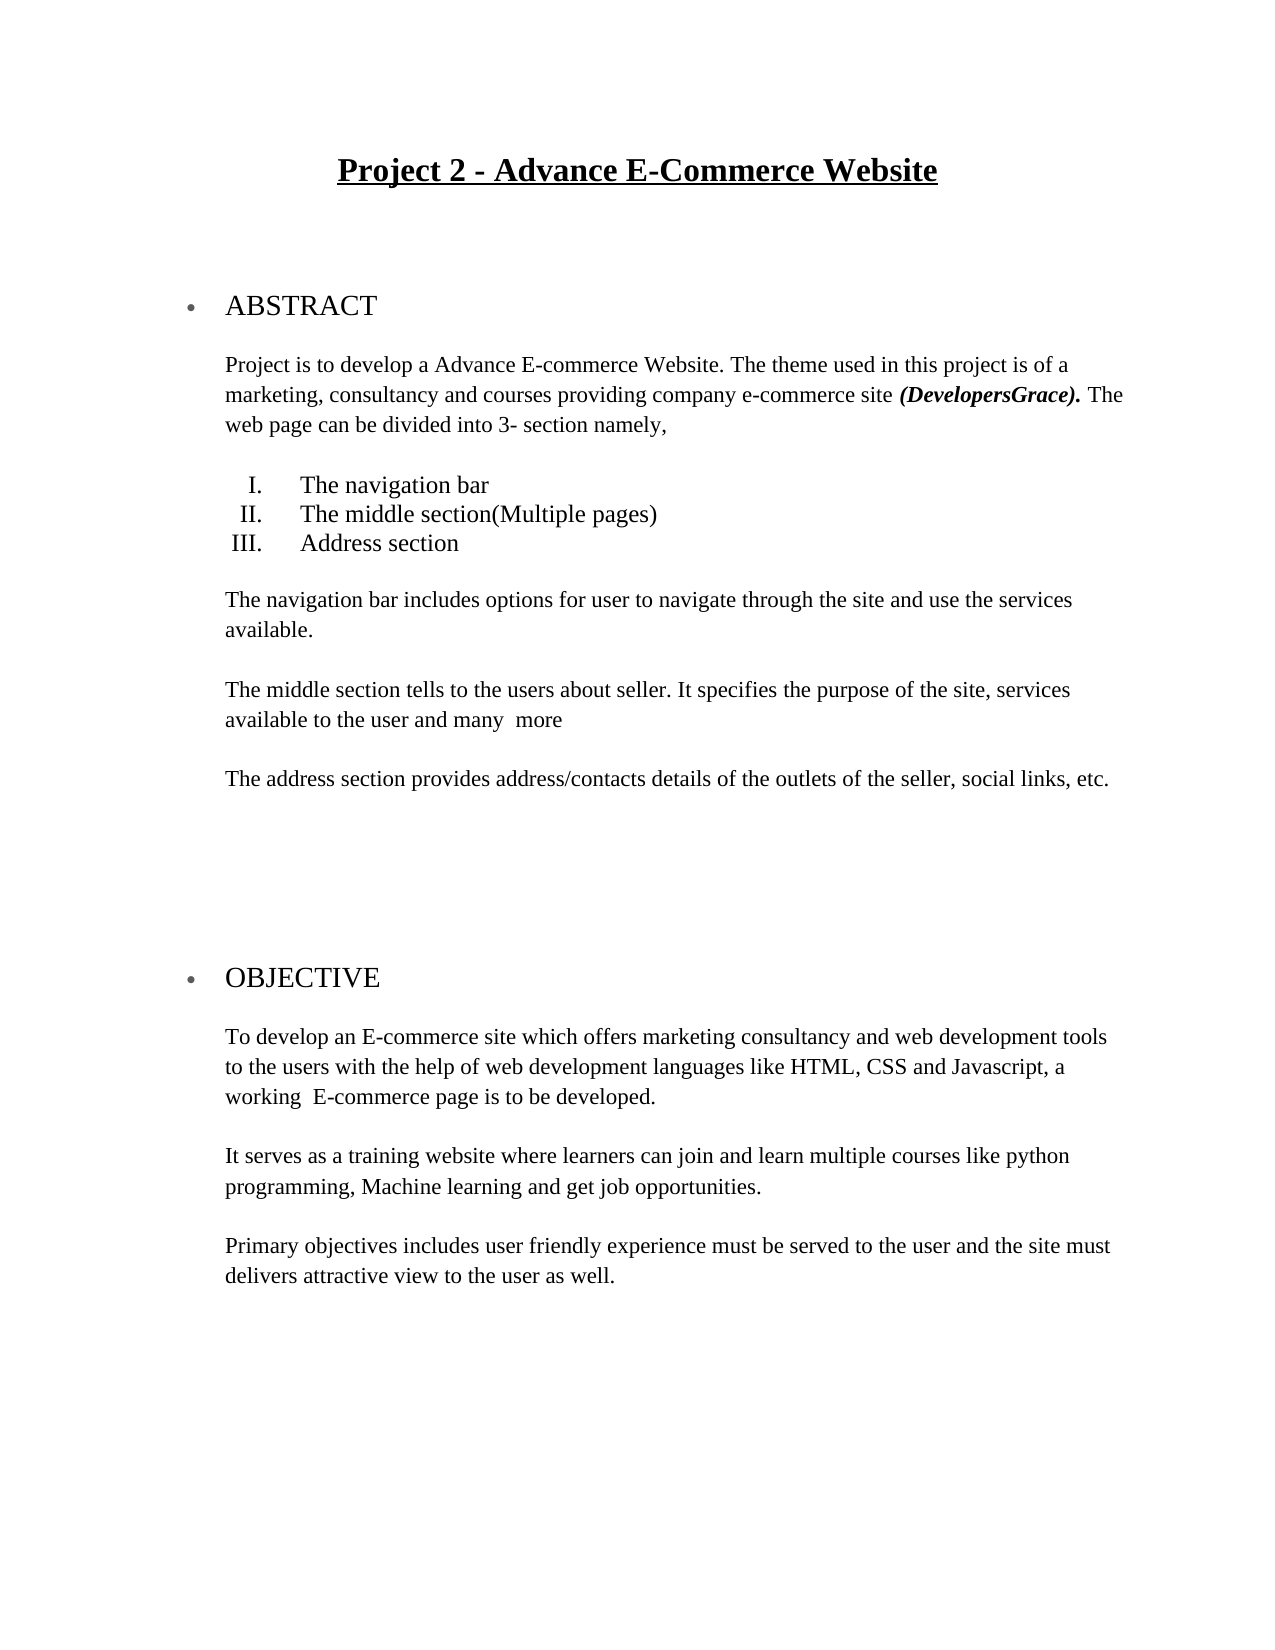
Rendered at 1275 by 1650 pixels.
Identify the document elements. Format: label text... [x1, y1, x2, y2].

list OBJECTIVE [187, 960, 1125, 993]
list ABSTRACT [187, 288, 1125, 322]
list Address section [262, 528, 1125, 557]
text It serves as a training website where learners can join and learn multiple courses like python programming, Machine learning and get job opportunities. [225, 1142, 1125, 1199]
text Project 2 - Advance E-Commerce Website [150, 150, 1125, 188]
list The navigation bar [262, 471, 1125, 499]
list The middle section(Multiple pages) [262, 499, 1125, 528]
text Project is to develop a Advance E-commerce Website. The theme used in this project is of a marketing, consultancy and courses providing company e-commerce site (DevelopersGrace). The web page can be divided into 3- section namely, [225, 351, 1125, 438]
text The address section provides address/contacts details of the outlets of the seller, social links, etc. [225, 765, 1125, 792]
text The middle section tells to the users about seller. It specifies the purpose of the site, services available to the user and many more [225, 676, 1125, 732]
text The navigation bar includes options for user to navigate through the site and use the services available. [225, 586, 1125, 643]
text Primary objectives includes user friendly experience must be served to the user and the site must delivers attractive view to the user as well. [225, 1232, 1125, 1289]
text To develop an E-commerce site which offers marketing consultancy and web development tools to the users with the help of web development languages like HTML, CSS and Javascript, a working E-commerce page is to be developed. [225, 1023, 1125, 1109]
